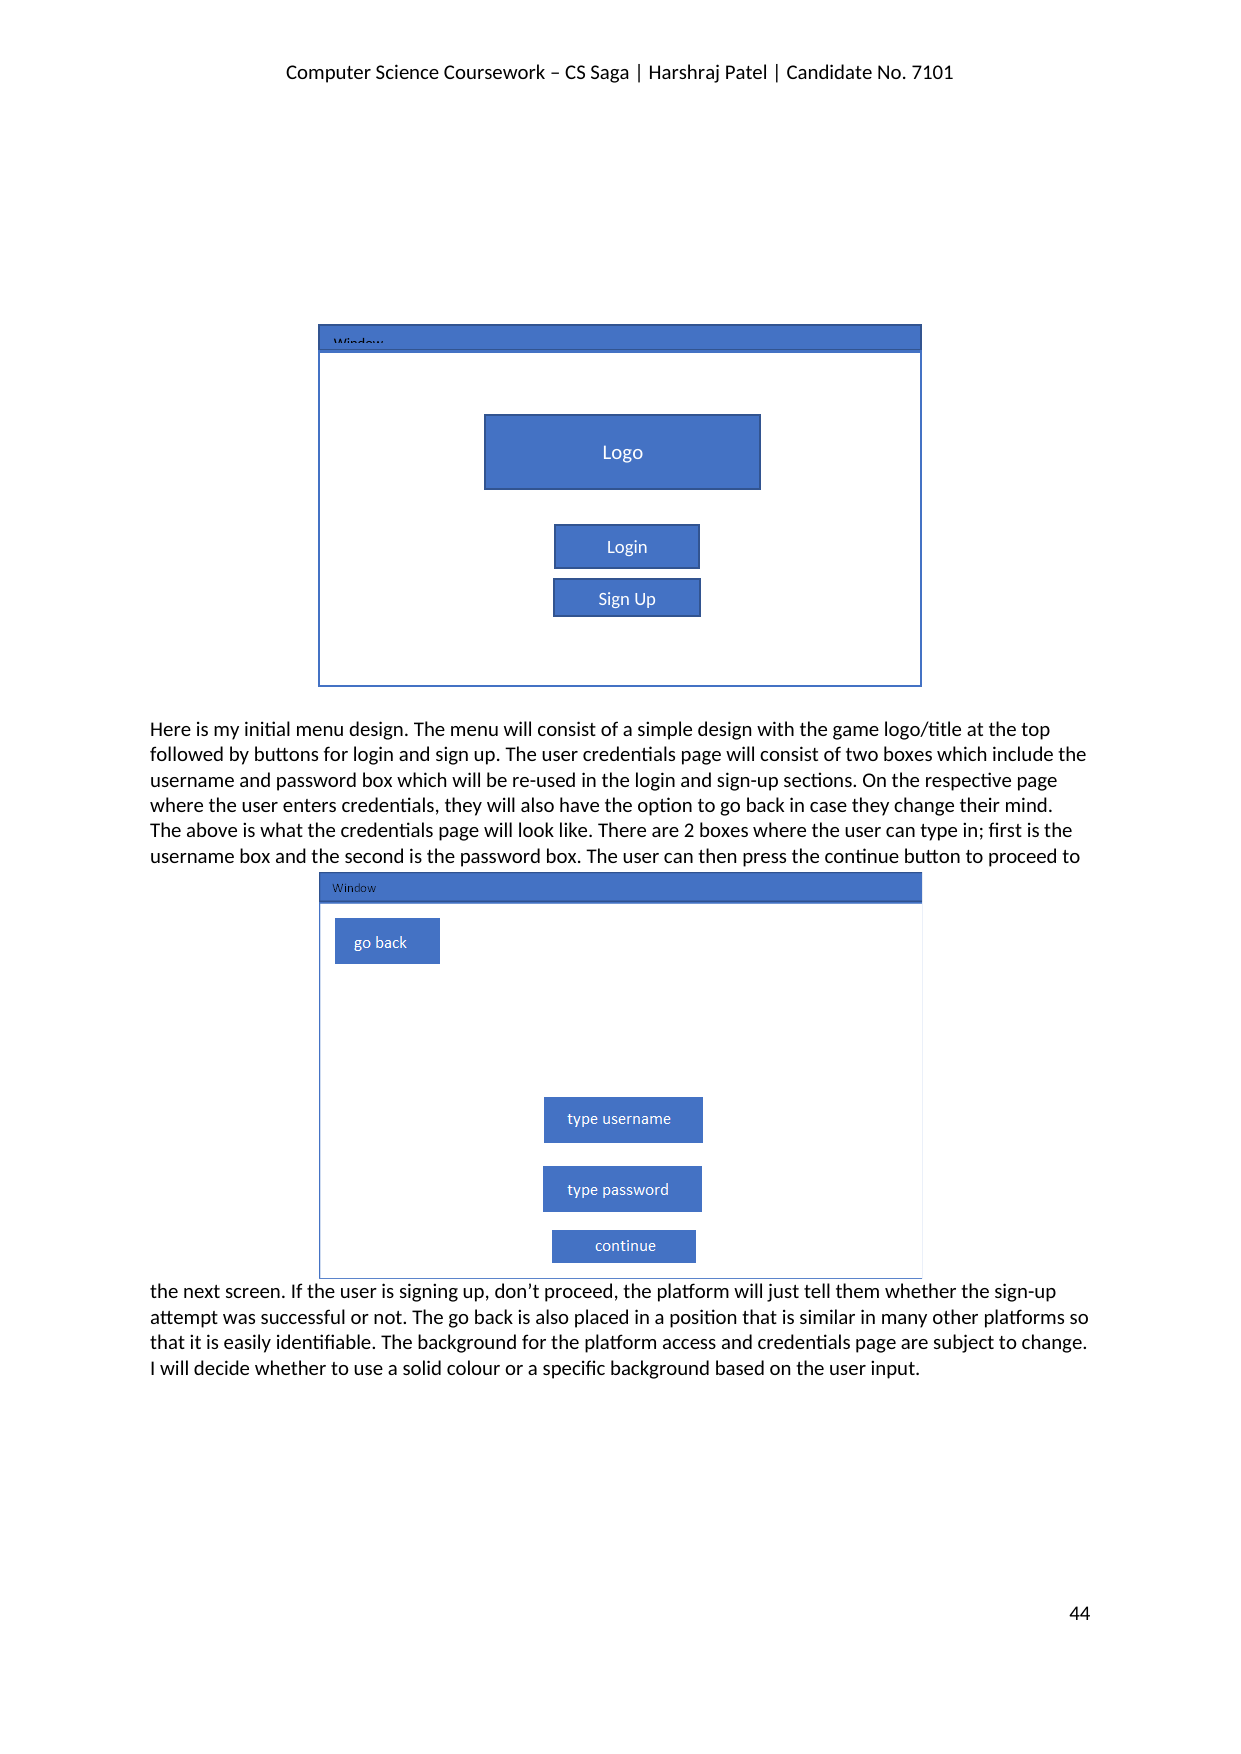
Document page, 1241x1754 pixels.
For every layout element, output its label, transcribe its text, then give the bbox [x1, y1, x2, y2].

text Here is my initial menu design. The menu will consist of a simple design with the game logo/title at the top followed by buttons for login and sign up. The user credentials page will consist of two boxes which include the username and password box which will be re-used in the login and sign-up sections. On the respective page where the user enters credentials, they will also have the option to go back in case they change their mind. [150, 716, 1090, 818]
picture [318, 870, 923, 1279]
